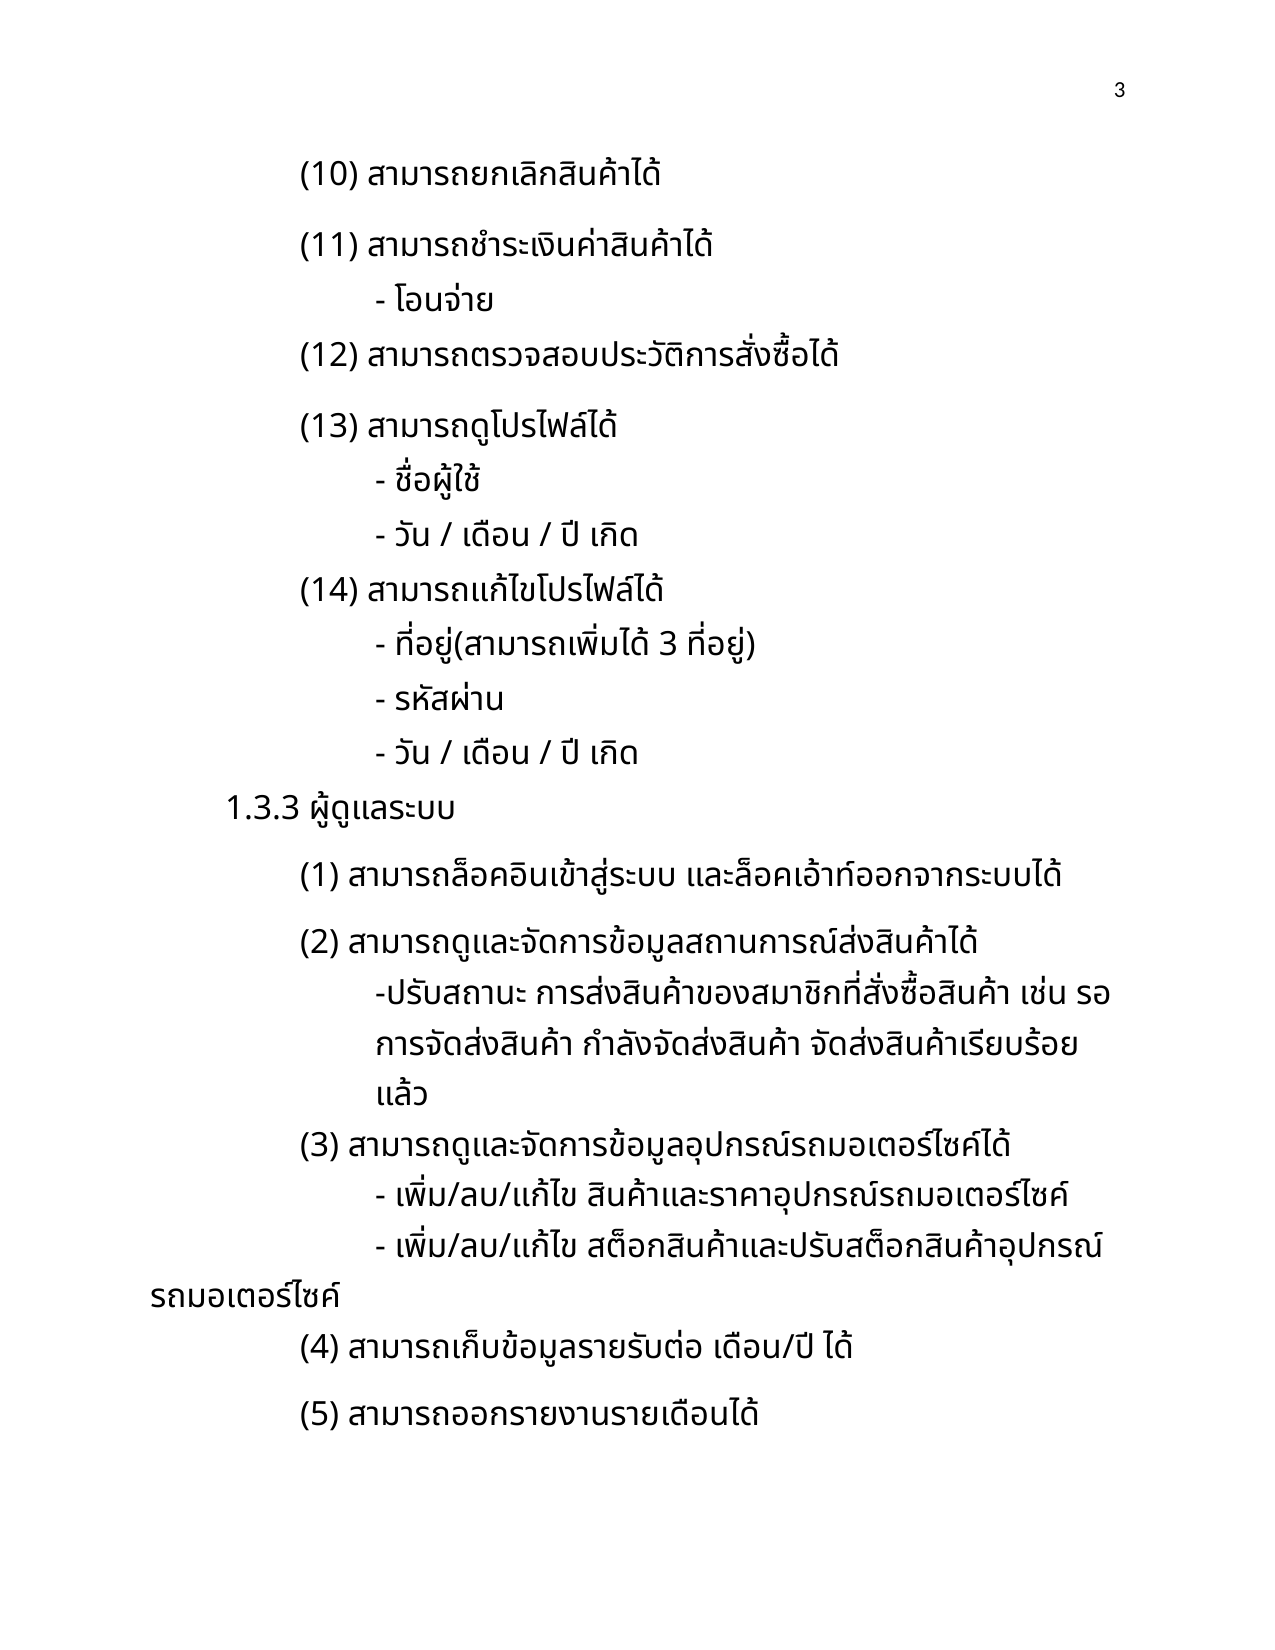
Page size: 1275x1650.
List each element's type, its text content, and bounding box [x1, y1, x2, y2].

text (14) สามารถแก้ไขโปรไฟล์ได้ [225, 565, 1125, 616]
text - รหัสผ่าน [150, 674, 1125, 725]
text (1) สามารถล็อคอินเข้าสู่ระบบ และล็อคเอ้าท์ออกจากระบบได้ [150, 851, 1125, 902]
text -ปรับสถานะ การส่งสินค้าของสมาชิกที่สั่งซื้อสินค้า เช่น รอการจัดส่งสินค้า กำลังจัดส่งสินค้า จัดส่งสินค้าเรียบร้อยแล้ว [375, 969, 1125, 1120]
text (4) สามารถเก็บข้อมูลรายรับต่อ เดือน/ปี ได้ [150, 1323, 1125, 1373]
text - เพิ่ม/ลบ/แก้ไข สินค้าและราคาอุปกรณ์รถมอเตอร์ไซค์ [150, 1171, 1125, 1222]
text - ที่อยู่(สามารถเพิ่มได้ 3 ที่อยู่) [150, 620, 1125, 671]
text (10) สามารถยกเลิกสินค้าได้ [150, 150, 1125, 201]
text - วัน / เดือน / ปี เกิด [150, 511, 1125, 561]
text (5) สามารถออกรายงานรายเดือนได้ [150, 1390, 1125, 1441]
text (13) สามารถดูโปรไฟล์ได้ [150, 402, 1125, 452]
text - ชื่อผู้ใช้ [150, 456, 1125, 507]
text - วัน / เดือน / ปี เกิด [150, 729, 1125, 780]
text - เพิ่ม/ลบ/แก้ไข สต็อกสินค้าและปรับสต็อกสินค้าอุปกรณ์รถมอเตอร์ไซค์ [150, 1222, 1125, 1323]
text (12) สามารถตรวจสอบประวัติการสั่งซื้อได้ [150, 330, 1125, 381]
text - โอนจ่าย [150, 276, 1125, 326]
text 1.3.3 ผู้ดูแลระบบ [150, 784, 1125, 834]
text (2) สามารถดูและจัดการข้อมูลสถานการณ์ส่งสินค้าได้ [150, 918, 1125, 969]
text (11) สามารถชำระเงินค่าสินค้าได้ [150, 221, 1125, 272]
text (3) สามารถดูและจัดการข้อมูลอุปกรณ์รถมอเตอร์ไซค์ได้ [150, 1120, 1125, 1171]
